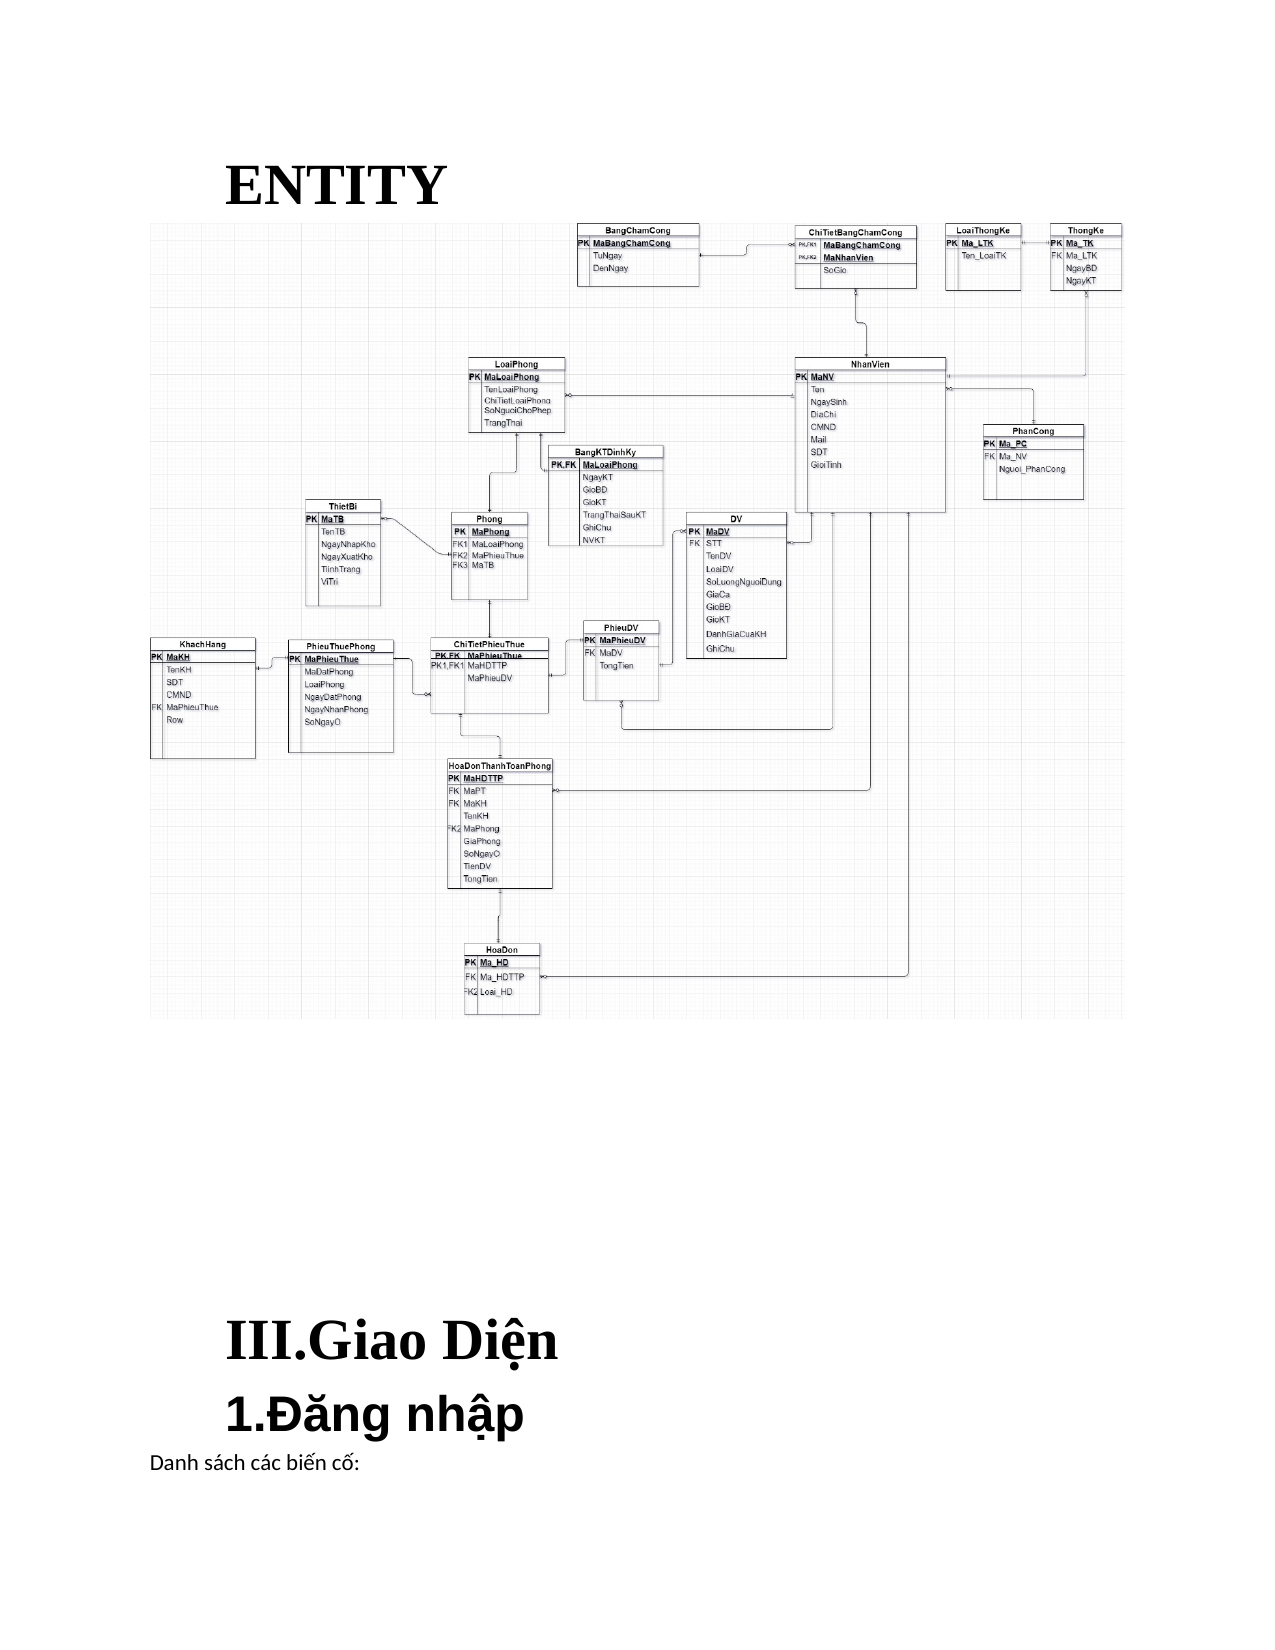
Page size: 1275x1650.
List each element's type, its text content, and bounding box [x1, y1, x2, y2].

subtitle 1.Đăng nhập [225, 1384, 1125, 1442]
subtitle III.Giao Diện [225, 1305, 1125, 1372]
picture [150, 223, 1125, 1019]
subtitle ENTITY [225, 150, 1125, 217]
text Danh sách các biến cố: [149, 1448, 1125, 1476]
